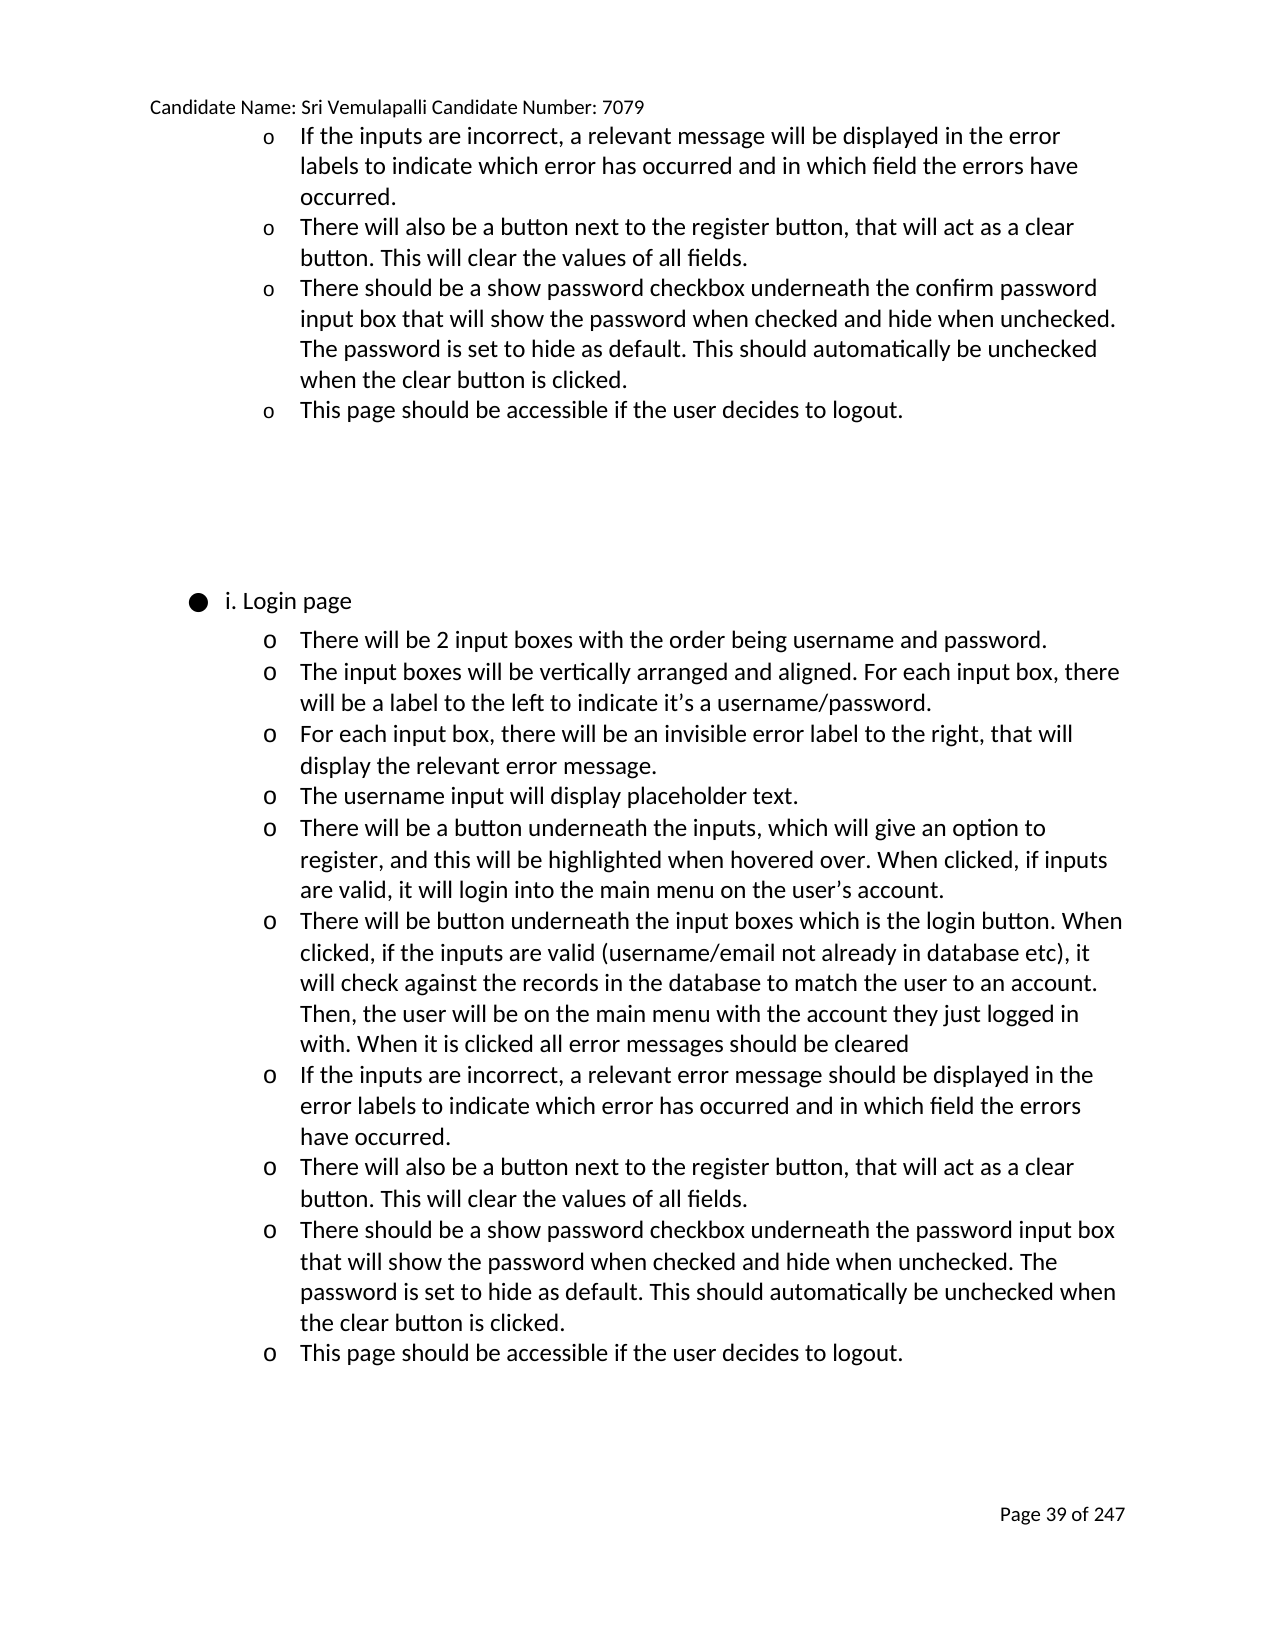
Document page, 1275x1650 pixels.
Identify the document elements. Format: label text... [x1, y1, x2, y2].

list There will also be a button next to the register button, that will act as a clear button. This will clear the values of all fields. [262, 212, 1125, 273]
list There should be a show password checkbox underneath the password input box that will show the password when checked and hide when unchecked. The password is set to hide as default. This should automatically be unchecked when the clear button is clicked. [262, 1214, 1125, 1337]
list This page should be accessible if the user decides to logout. [262, 395, 1125, 425]
list There will be 2 input boxes with the order being username and password. [262, 624, 1125, 656]
list For each input box, there will be an invisible error label to the right, that will display the relevant error message. [262, 718, 1125, 780]
list This page should be accessible if the user decides to logout. [262, 1337, 1125, 1369]
list There will be a button underneath the inputs, which will give an option to register, and this will be highlighted when hovered over. When clicked, if inputs are valid, it will login into the main menu on the user’s account. [262, 812, 1125, 905]
list There should be a show password checkbox underneath the confirm password input box that will show the password when checked and hide when unchecked. The password is set to hide as default. This should automatically be unchecked when the clear button is clicked. [262, 273, 1125, 395]
list If the inputs are incorrect, a relevant error message should be displayed in the error labels to indicate which error has occurred and in which field the errors have occurred. [262, 1059, 1125, 1152]
list The input boxes will be vertically arranged and aligned. For each input box, there will be a label to the left to indicate it’s a username/password. [262, 656, 1125, 718]
list If the inputs are incorrect, a relevant message will be displayed in the error labels to indicate which error has occurred and in which field the errors have occurred. [262, 120, 1125, 212]
list i. Login page [187, 573, 1125, 624]
list There will be button underneath the input boxes which is the login button. When clicked, if the inputs are valid (username/email not already in database etc), it will check against the records in the database to match the user to an account. Then, the user will be on the main menu with the account they just logged in with. When it is clicked all error messages should be cleared [262, 905, 1125, 1059]
list There will also be a button next to the register button, that will act as a clear button. This will clear the values of all fields. [262, 1152, 1125, 1214]
list The username input will display placeholder text. [262, 780, 1125, 812]
